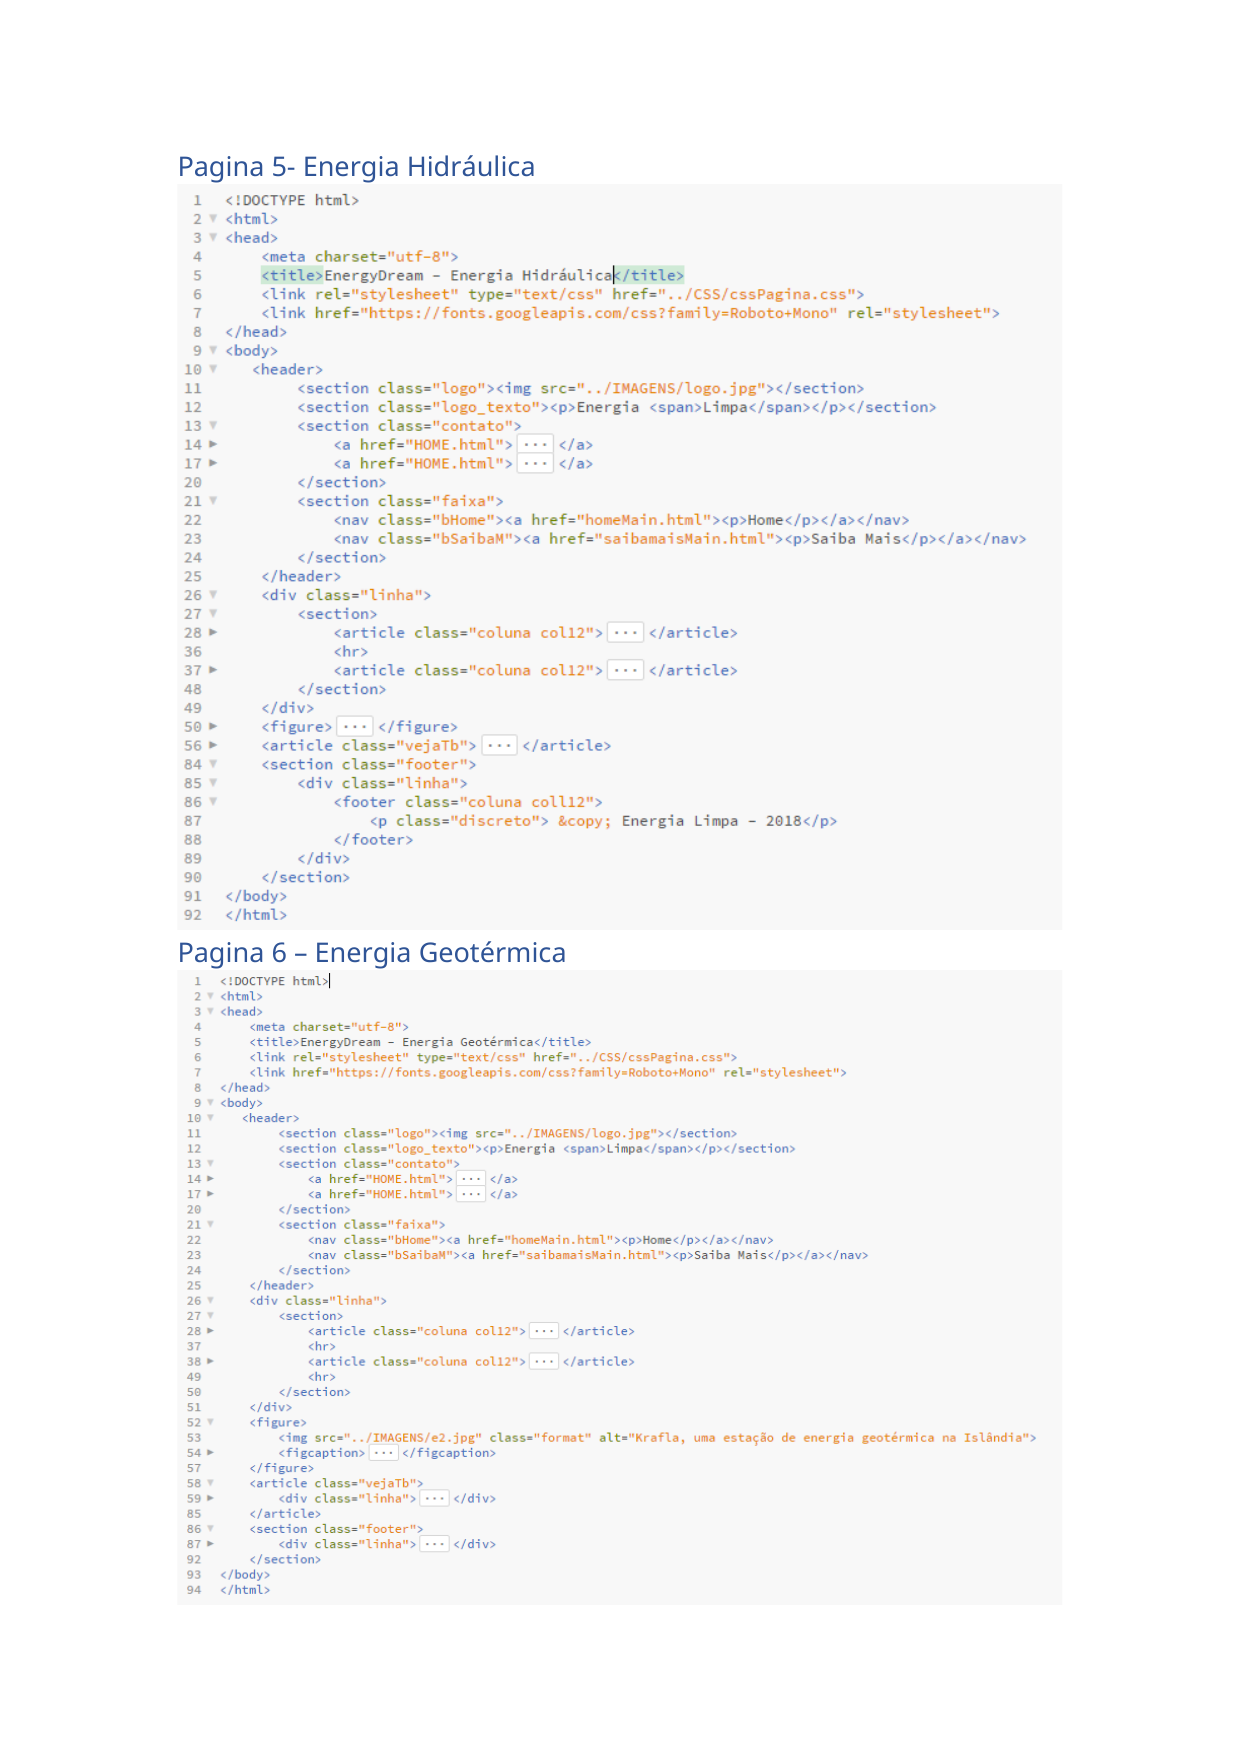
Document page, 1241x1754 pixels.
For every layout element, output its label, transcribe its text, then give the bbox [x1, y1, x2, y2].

picture [177, 970, 1063, 1605]
subtitle Pagina 6 – Energia Geotérmica [177, 934, 1063, 970]
picture [177, 184, 1063, 930]
subtitle Pagina 5- Energia Hidráulica [177, 148, 1063, 184]
